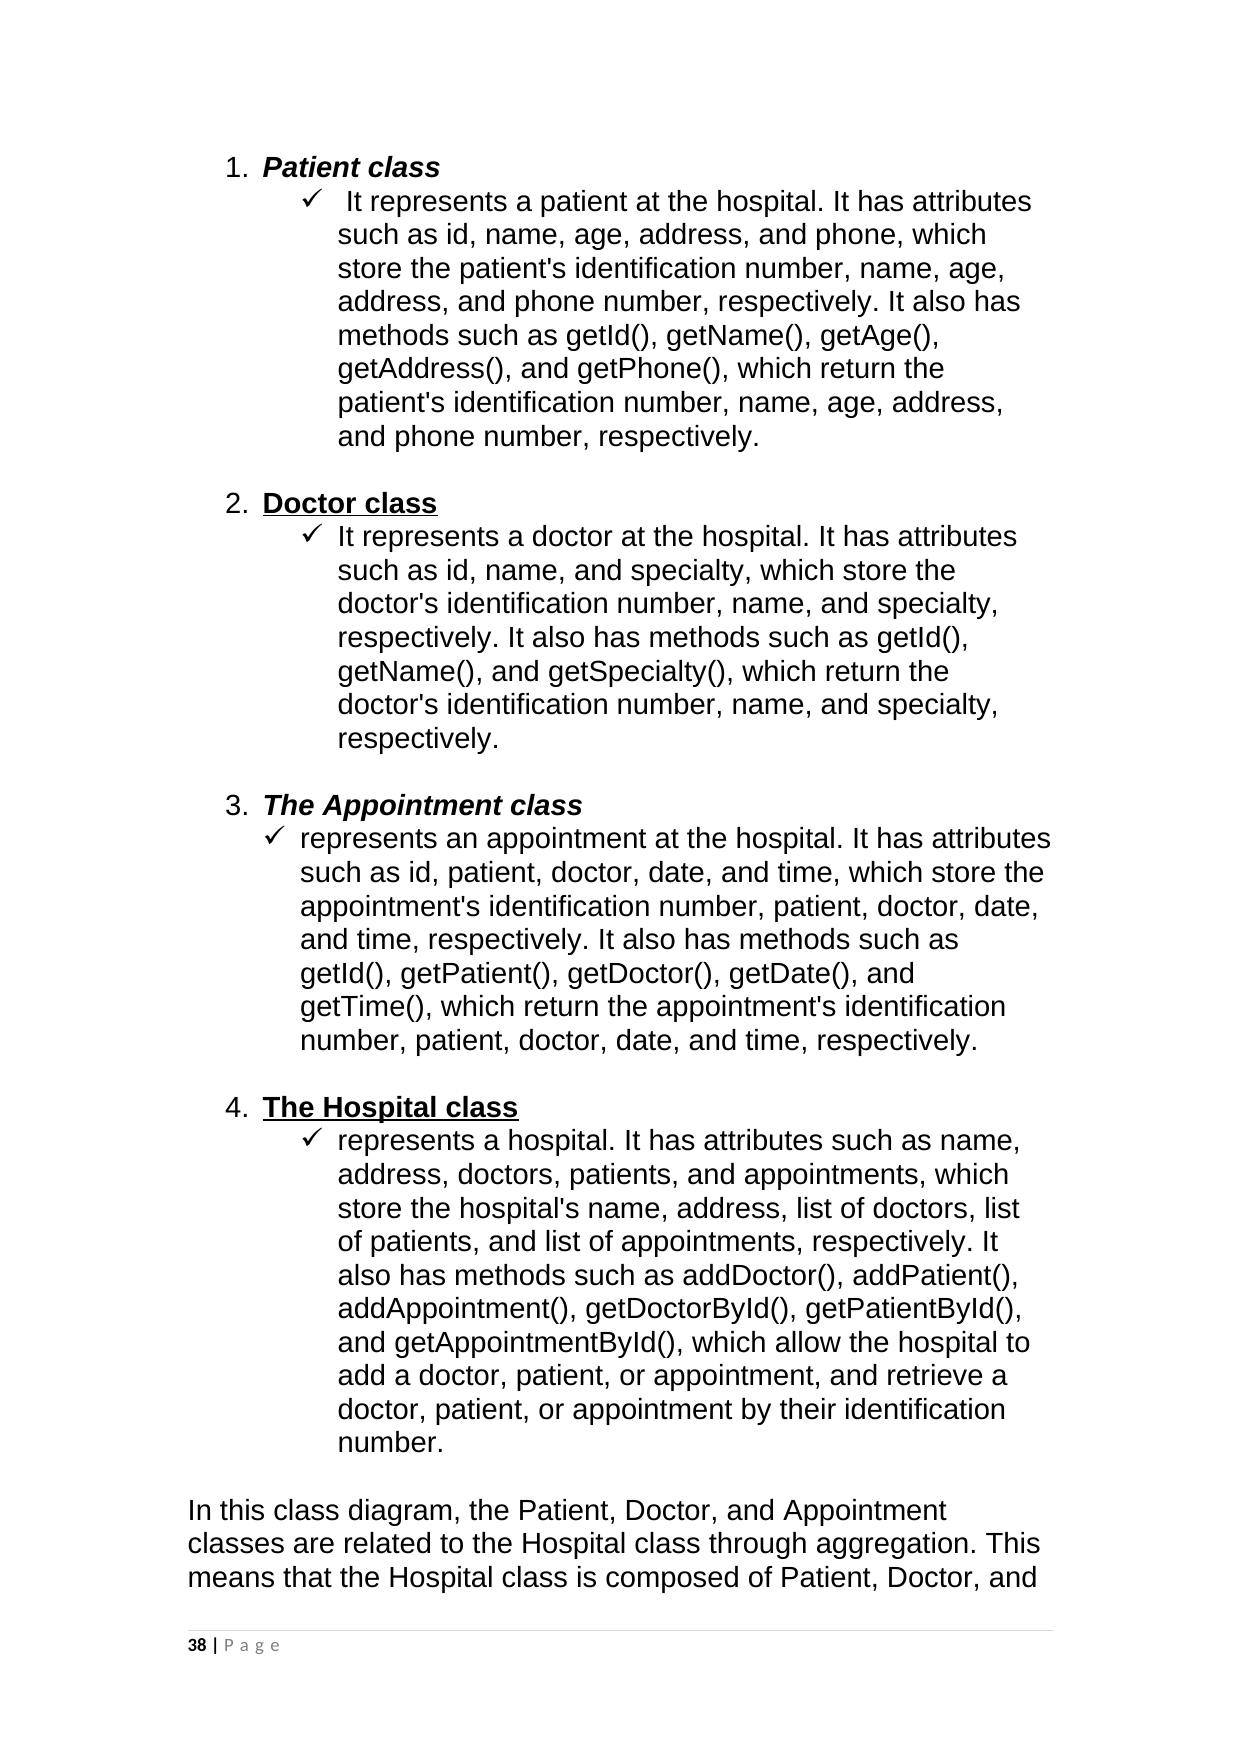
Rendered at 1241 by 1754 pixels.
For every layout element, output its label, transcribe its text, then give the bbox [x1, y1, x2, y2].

list Patient class [225, 150, 1053, 183]
list The Hospital class [225, 1090, 1053, 1123]
list Doctor class [225, 486, 1053, 519]
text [187, 1492, 1053, 1593]
list represents a hospital. It has attributes such as name, address, doctors, patients, and appointments, which store the hospital's name, address, list of doctors, list of patients, and list of appointments, respectively. It also has methods such as addDoctor(), addPatient(), addAppointment(), getDoctorById(), getPatientById(), and getAppointmentById(), which allow the hospital to add a doctor, patient, or appointment, and retrieve a doctor, patient, or appointment by their identification number. [300, 1123, 1053, 1459]
list The Appointment class [225, 788, 1053, 821]
list represents an appointment at the hospital. It has attributes such as id, patient, doctor, date, and time, which store the appointment's identification number, patient, doctor, date, and time, respectively. It also has methods such as getId(), getPatient(), getDoctor(), getDate(), and getTime(), which return the appointment's identification number, patient, doctor, date, and time, respectively. [262, 821, 1053, 1056]
list It represents a doctor at the hospital. It has attributes such as id, name, and specialty, which store the doctor's identification number, name, and specialty, respectively. It also has methods such as getId(), getName(), and getSpecialty(), which return the doctor's identification number, name, and specialty, respectively. [300, 519, 1053, 754]
list It represents a patient at the hospital. It has attributes such as id, name, age, address, and phone, which store the patient's identification number, name, age, address, and phone number, respectively. It also has methods such as getId(), getName(), getAge(), getAddress(), and getPhone(), which return the patient's identification number, name, age, address, and phone number, respectively. [300, 183, 1053, 452]
